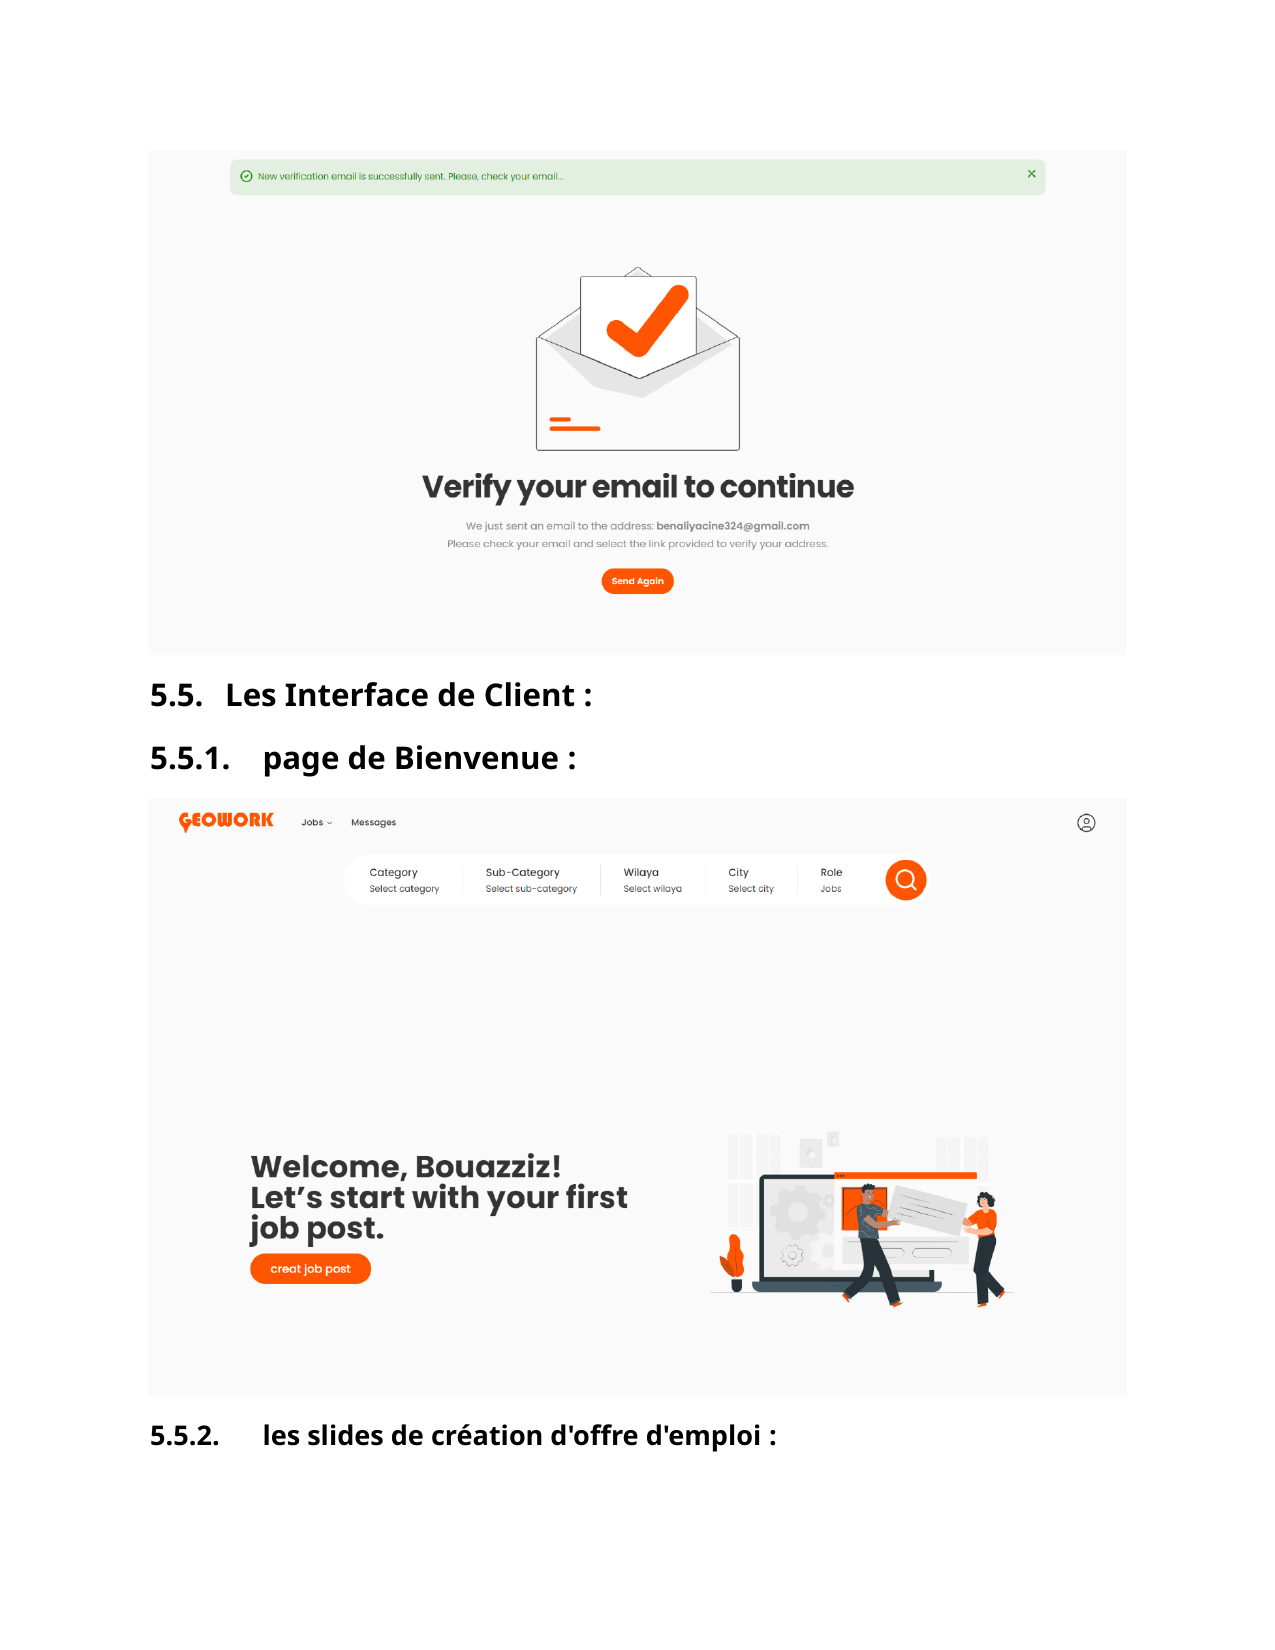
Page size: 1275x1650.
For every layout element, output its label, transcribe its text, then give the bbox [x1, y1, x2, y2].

picture [148, 150, 1127, 655]
list page de Bienvenue : [150, 736, 1162, 778]
list les slides de création d'offre d'emploi : [150, 1416, 1162, 1453]
picture [148, 798, 1127, 1397]
list Les Interface de Client : [150, 673, 1162, 716]
